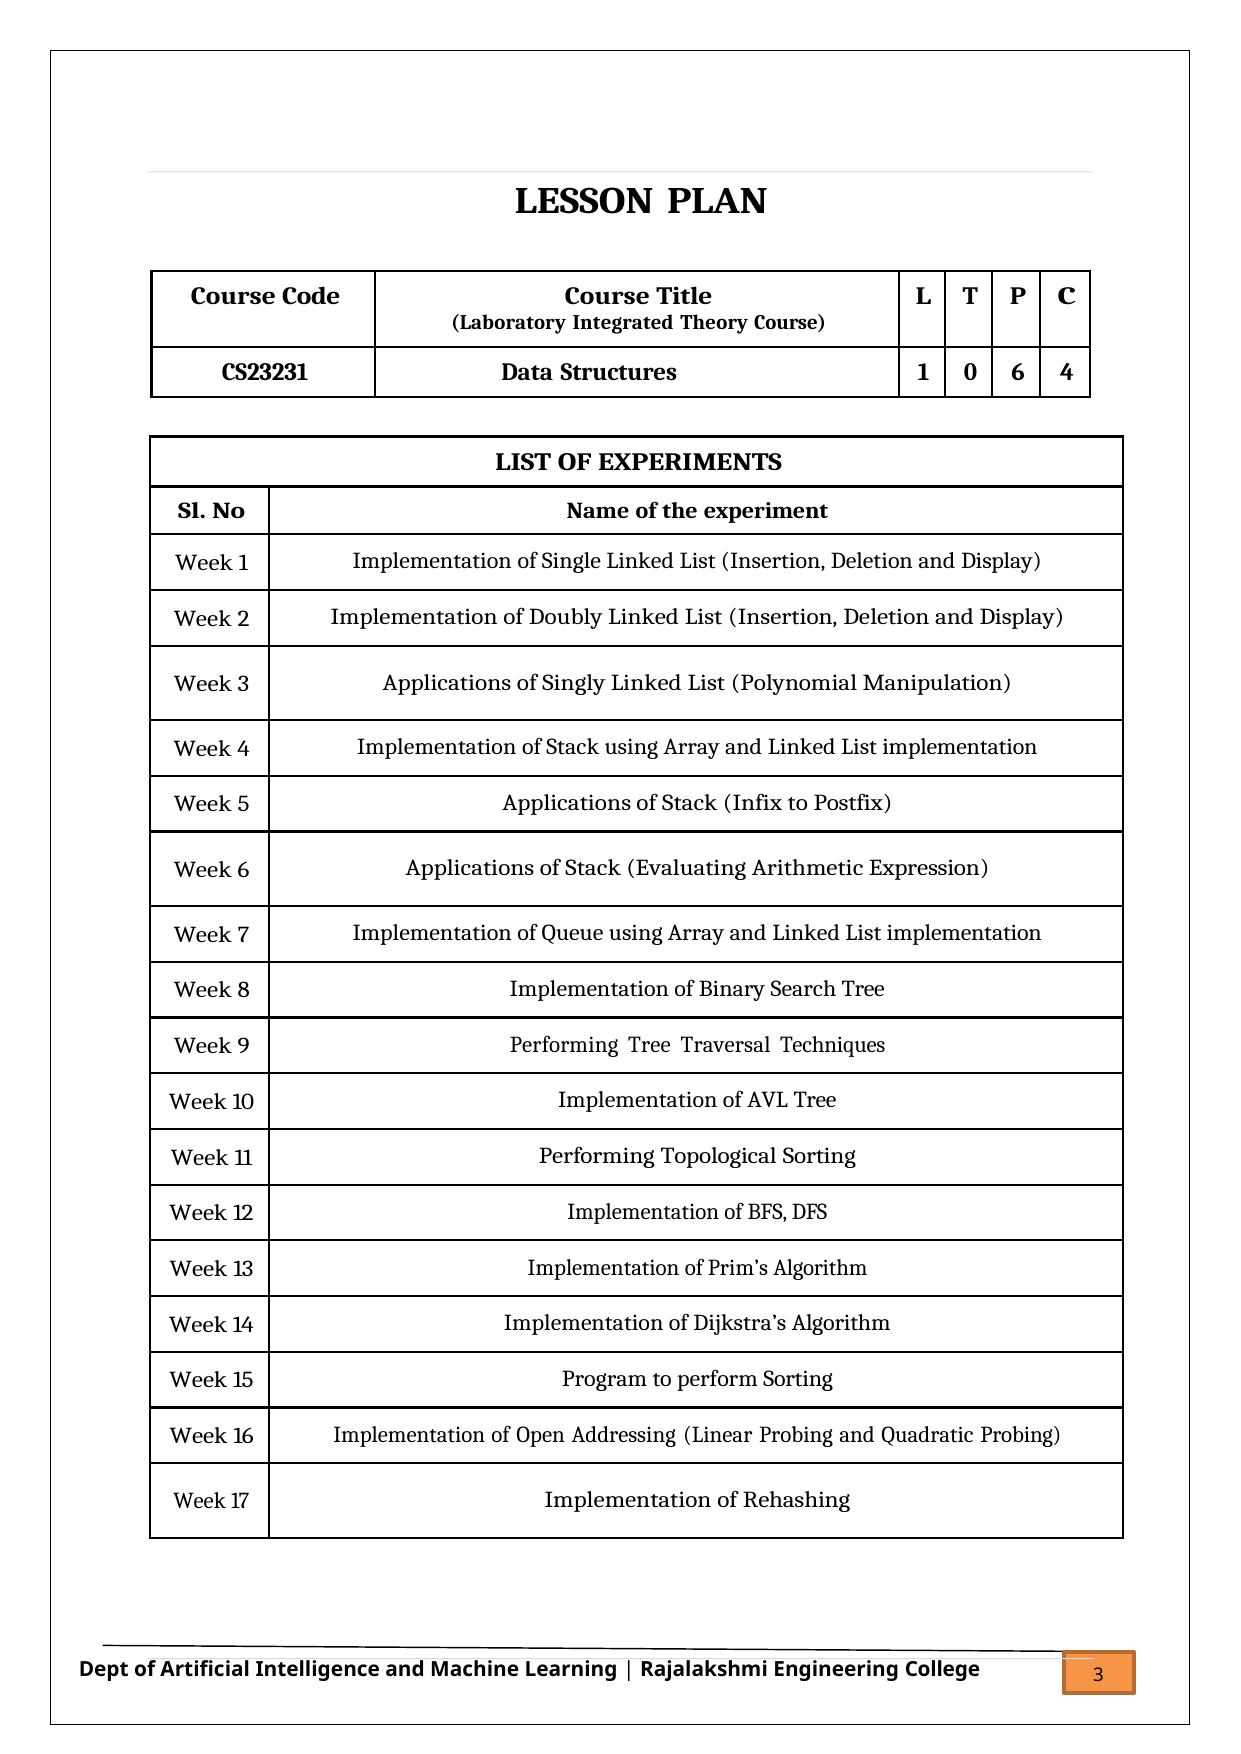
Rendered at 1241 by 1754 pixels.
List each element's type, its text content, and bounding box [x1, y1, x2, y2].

table_header T [946, 272, 991, 346]
table_cell Applications of Stack (Evaluating Arithmetic Expression) [270, 833, 1122, 905]
text LESSON PLAN [123, 180, 1159, 223]
table_header Course Title (Laboratory Integrated Theory Course) [376, 272, 898, 346]
table_cell CS23231 [153, 348, 374, 396]
table_cell Implementation of Queue using Array and Linked List implementation [270, 907, 1122, 961]
table_cell Program to perform Sorting [270, 1353, 1122, 1406]
table_cell Week 4 [151, 721, 268, 775]
table_cell Week 10 [151, 1074, 268, 1128]
table_cell Implementation of Open Addressing (Linear Probing and Quadratic Probing) [270, 1409, 1122, 1462]
table_header Course Code [153, 272, 374, 346]
table_cell 6 [993, 348, 1039, 396]
table_cell Implementation of BFS, DFS [270, 1186, 1122, 1239]
table_header C [1041, 272, 1089, 346]
table_cell Implementation of AVL Tree [270, 1074, 1122, 1128]
table_cell Implementation of Binary Search Tree [270, 963, 1122, 1016]
table_cell Week 15 [151, 1353, 268, 1406]
table_cell Week 17 [151, 1464, 268, 1537]
table_cell Week 9 [151, 1019, 268, 1072]
table_cell Week 14 [151, 1297, 268, 1351]
table_cell Sl. No [151, 488, 268, 533]
table_cell 0 [946, 348, 991, 396]
table_cell Applications of Stack (Infix to Postfix) [270, 777, 1122, 830]
table_cell Data Structures [376, 348, 898, 396]
table_cell Performing Topological Sorting [270, 1130, 1122, 1183]
table_cell Applications of Singly Linked List (Polynomial Manipulation) [270, 647, 1122, 719]
table_cell Week 12 [151, 1186, 268, 1239]
table_cell Week 6 [151, 833, 268, 905]
table_cell Name of the experiment [270, 488, 1122, 533]
table_header L [900, 272, 944, 346]
table_cell Week 2 [151, 591, 268, 644]
table_cell Implementation of Doubly Linked List (Insertion, Deletion and Display) [270, 591, 1122, 644]
table_cell Week 8 [151, 963, 268, 1016]
table_header LIST OF EXPERIMENTS [151, 438, 1122, 485]
table_cell Implementation of Stack using Array and Linked List implementation [270, 721, 1122, 775]
table_cell Week 1 [151, 535, 268, 589]
table_cell Week 3 [151, 647, 268, 719]
table_cell Week 11 [151, 1130, 268, 1183]
table_cell Week 7 [151, 907, 268, 961]
table_cell 4 [1041, 348, 1089, 396]
table_cell Implementation of Single Linked List (Insertion, Deletion and Display) [270, 535, 1122, 589]
table_cell Implementation of Rehashing [270, 1464, 1122, 1537]
table_cell Week 13 [151, 1241, 268, 1295]
table_cell Week 16 [151, 1409, 268, 1462]
table_header P [993, 272, 1039, 346]
table_cell Implementation of Prim’s Algorithm [270, 1241, 1122, 1295]
table_cell Week 5 [151, 777, 268, 830]
table_cell Implementation of Dijkstra’s Algorithm [270, 1297, 1122, 1351]
table_cell Performing Tree Traversal Techniques [270, 1019, 1122, 1072]
table_cell 1 [900, 348, 944, 396]
